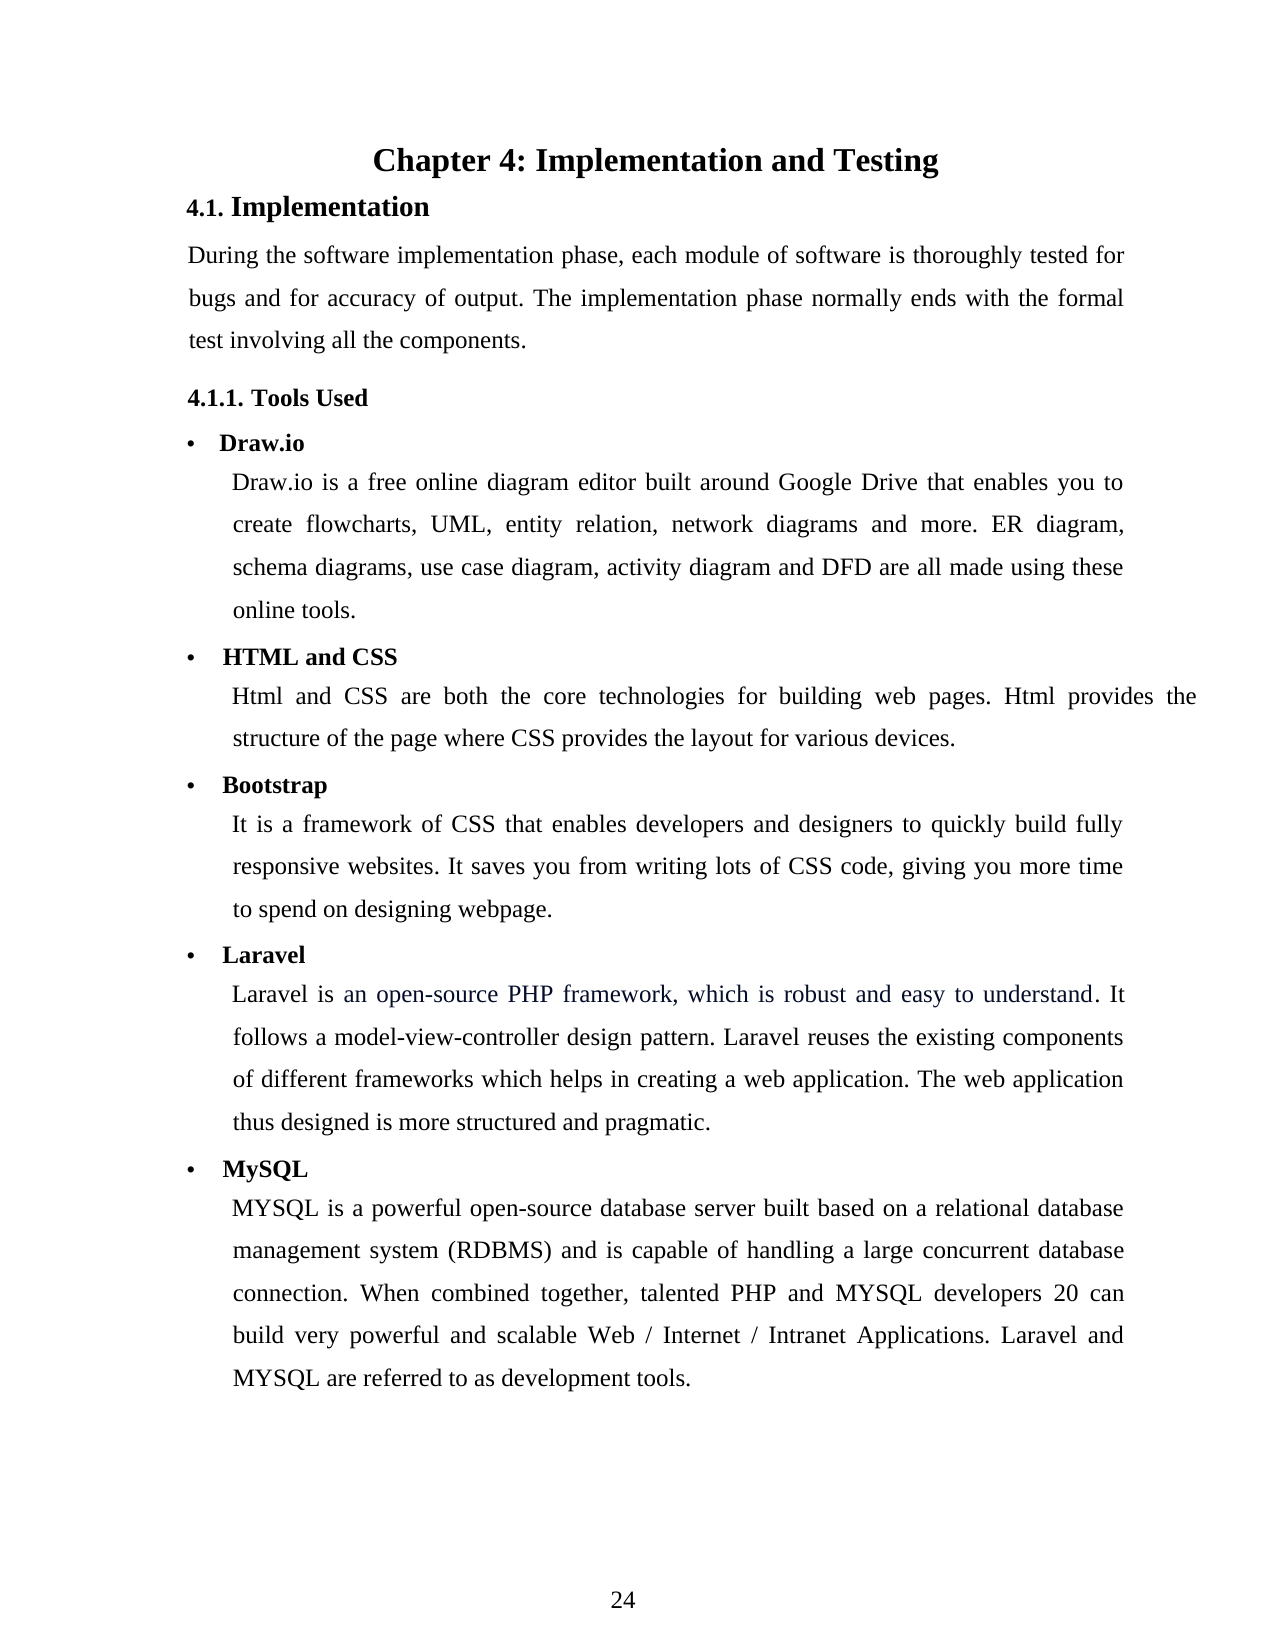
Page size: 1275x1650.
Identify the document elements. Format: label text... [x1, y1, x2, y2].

subtitle • Laravel [187, 941, 1199, 969]
subtitle • HTML and CSS [187, 642, 1199, 671]
subtitle • MySQL [187, 1154, 1199, 1183]
text During the software implementation phase, each module of software is thoroughly tested for bugs and for accuracy of output. The implementation phase normally ends with the formal test involving all the components. [187, 240, 1125, 354]
text It is a framework of CSS that enables developers and designers to quickly build fully responsive websites. It saves you from writing lots of CSS code, giving you more time to spend on designing webpage. [232, 809, 1124, 922]
text Draw.io is a free online diagram editor built around Google Drive that enables you to create flowcharts, UML, entity relation, network diagrams and more. ER diagram, schema diagrams, use case diagram, activity diagram and DFD are all made using these online tools. [232, 467, 1125, 624]
subtitle 4.1.1. Tools Used [187, 383, 1199, 412]
subtitle • Draw.io [187, 428, 1199, 457]
text Laravel is an open-source PHP framework, which is robust and easy to understand. It follows a model-view-controller design pattern. Laravel reuses the existing components of different frameworks which helps in creating a web application. The web application thus designed is more structured and pragmatic. [232, 979, 1125, 1136]
subtitle • Bootstrap [187, 770, 1199, 799]
subtitle Chapter 4: Implementation and Testing [187, 140, 1124, 178]
text MYSQL is a powerful open-source database server built based on a relational database management system (RDBMS) and is capable of handling a large concurrent database connection. When combined together, talented PHP and MYSQL developers 20 can build very powerful and scalable Web / Internet / Intranet Applications. Laravel and MYSQL are referred to as development tools. [232, 1193, 1125, 1391]
text Html and CSS are both the core technologies for building web pages. Html provides the structure of the page where CSS provides the layout for various devices. [232, 681, 1197, 752]
subtitle 4.1. Implementation [186, 189, 1014, 222]
